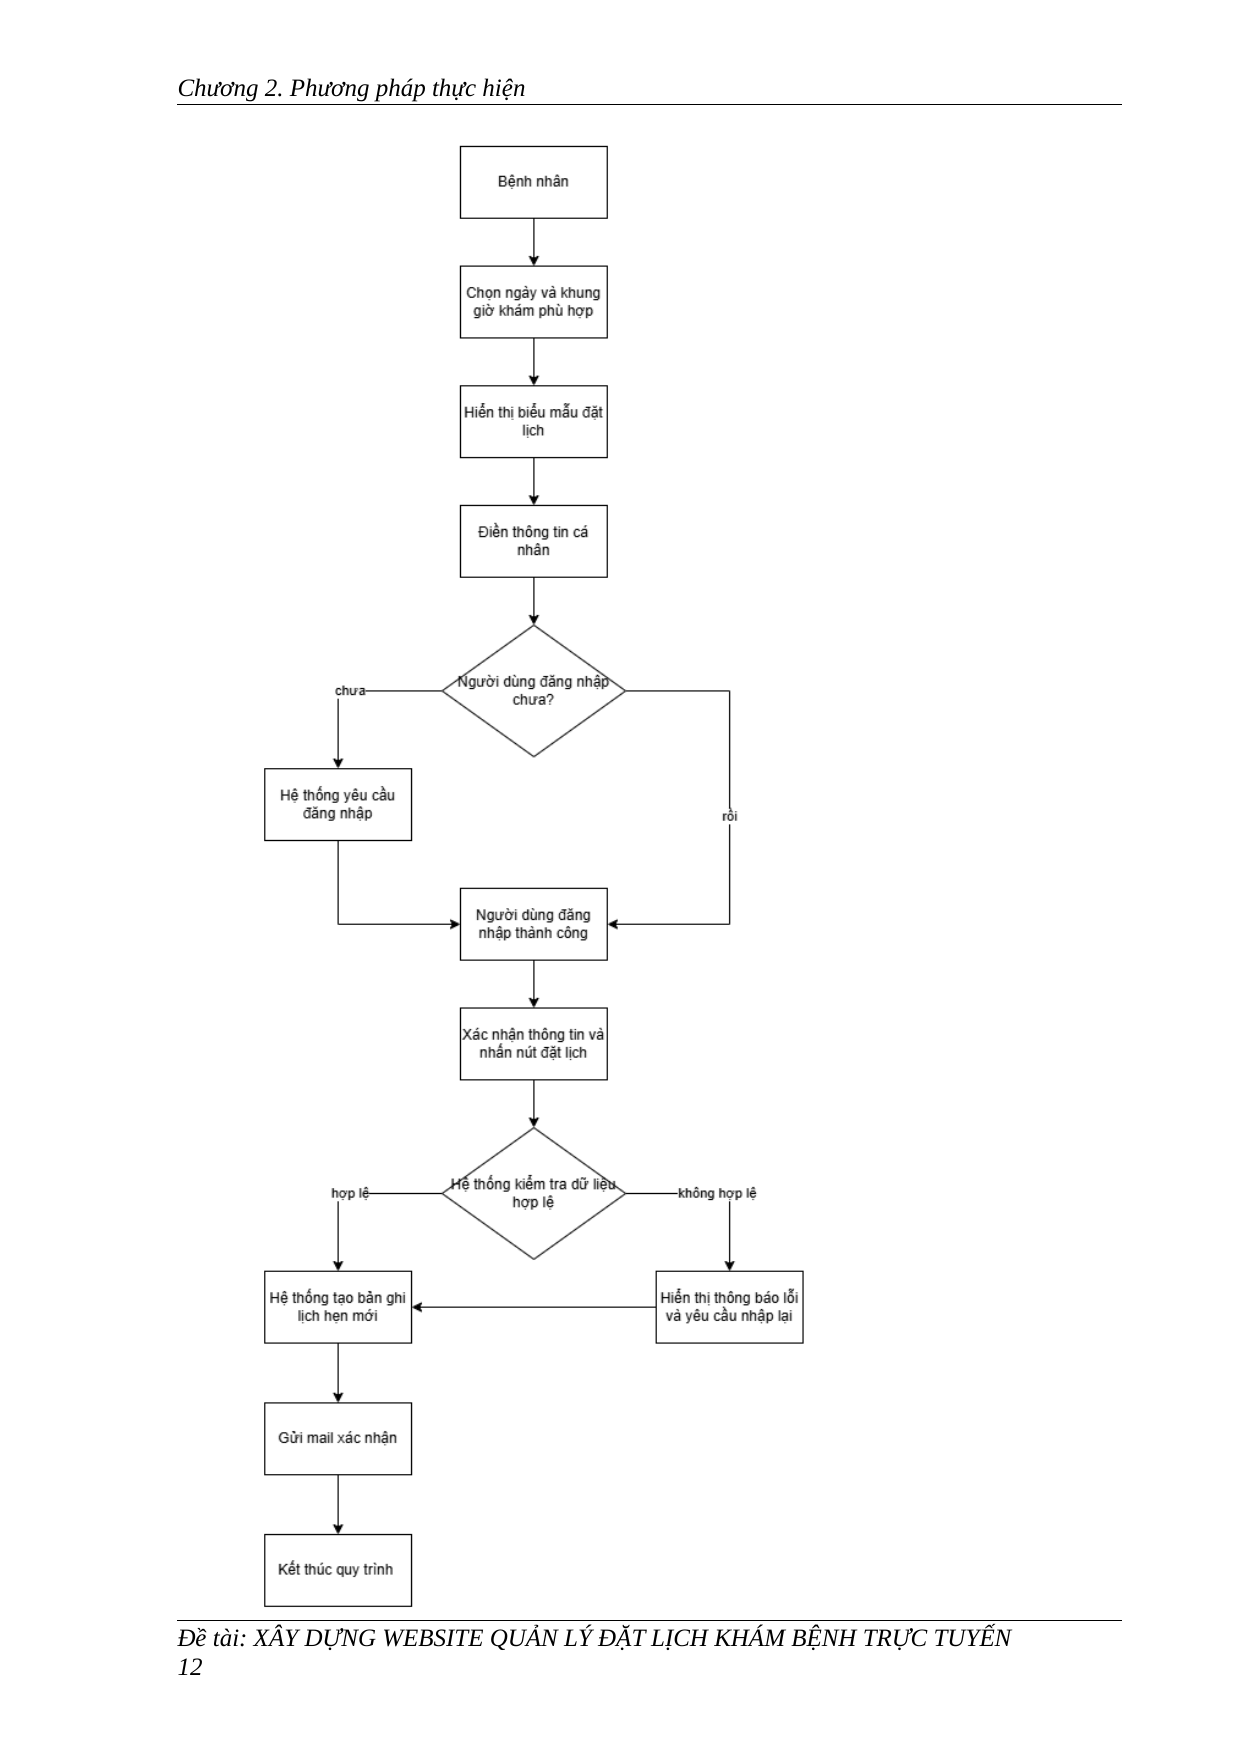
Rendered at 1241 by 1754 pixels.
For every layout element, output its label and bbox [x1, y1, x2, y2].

picture [252, 134, 816, 1619]
